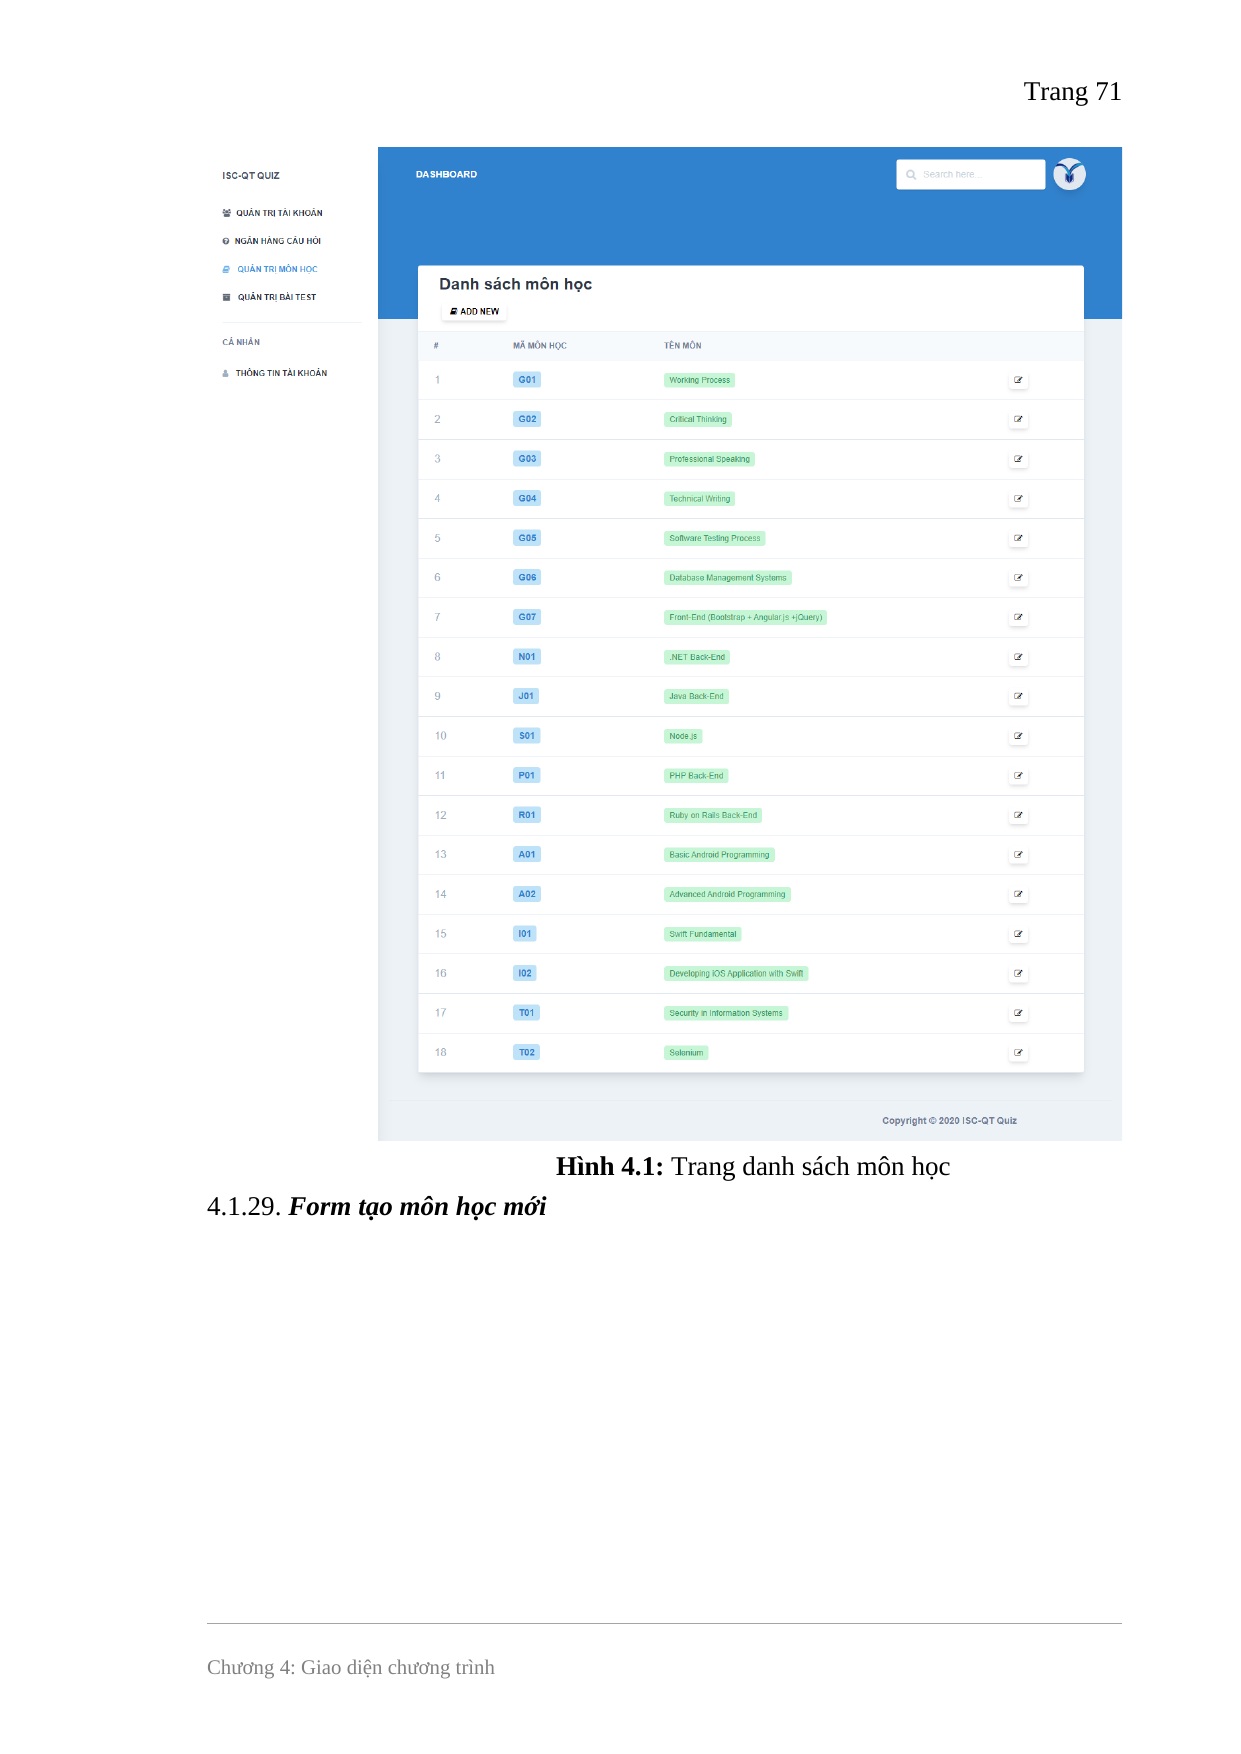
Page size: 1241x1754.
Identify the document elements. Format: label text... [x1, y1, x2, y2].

picture [206, 147, 1123, 1141]
text Trang danh sách môn học [384, 1150, 1122, 1181]
text Form tạo môn học mới [207, 1191, 1122, 1222]
